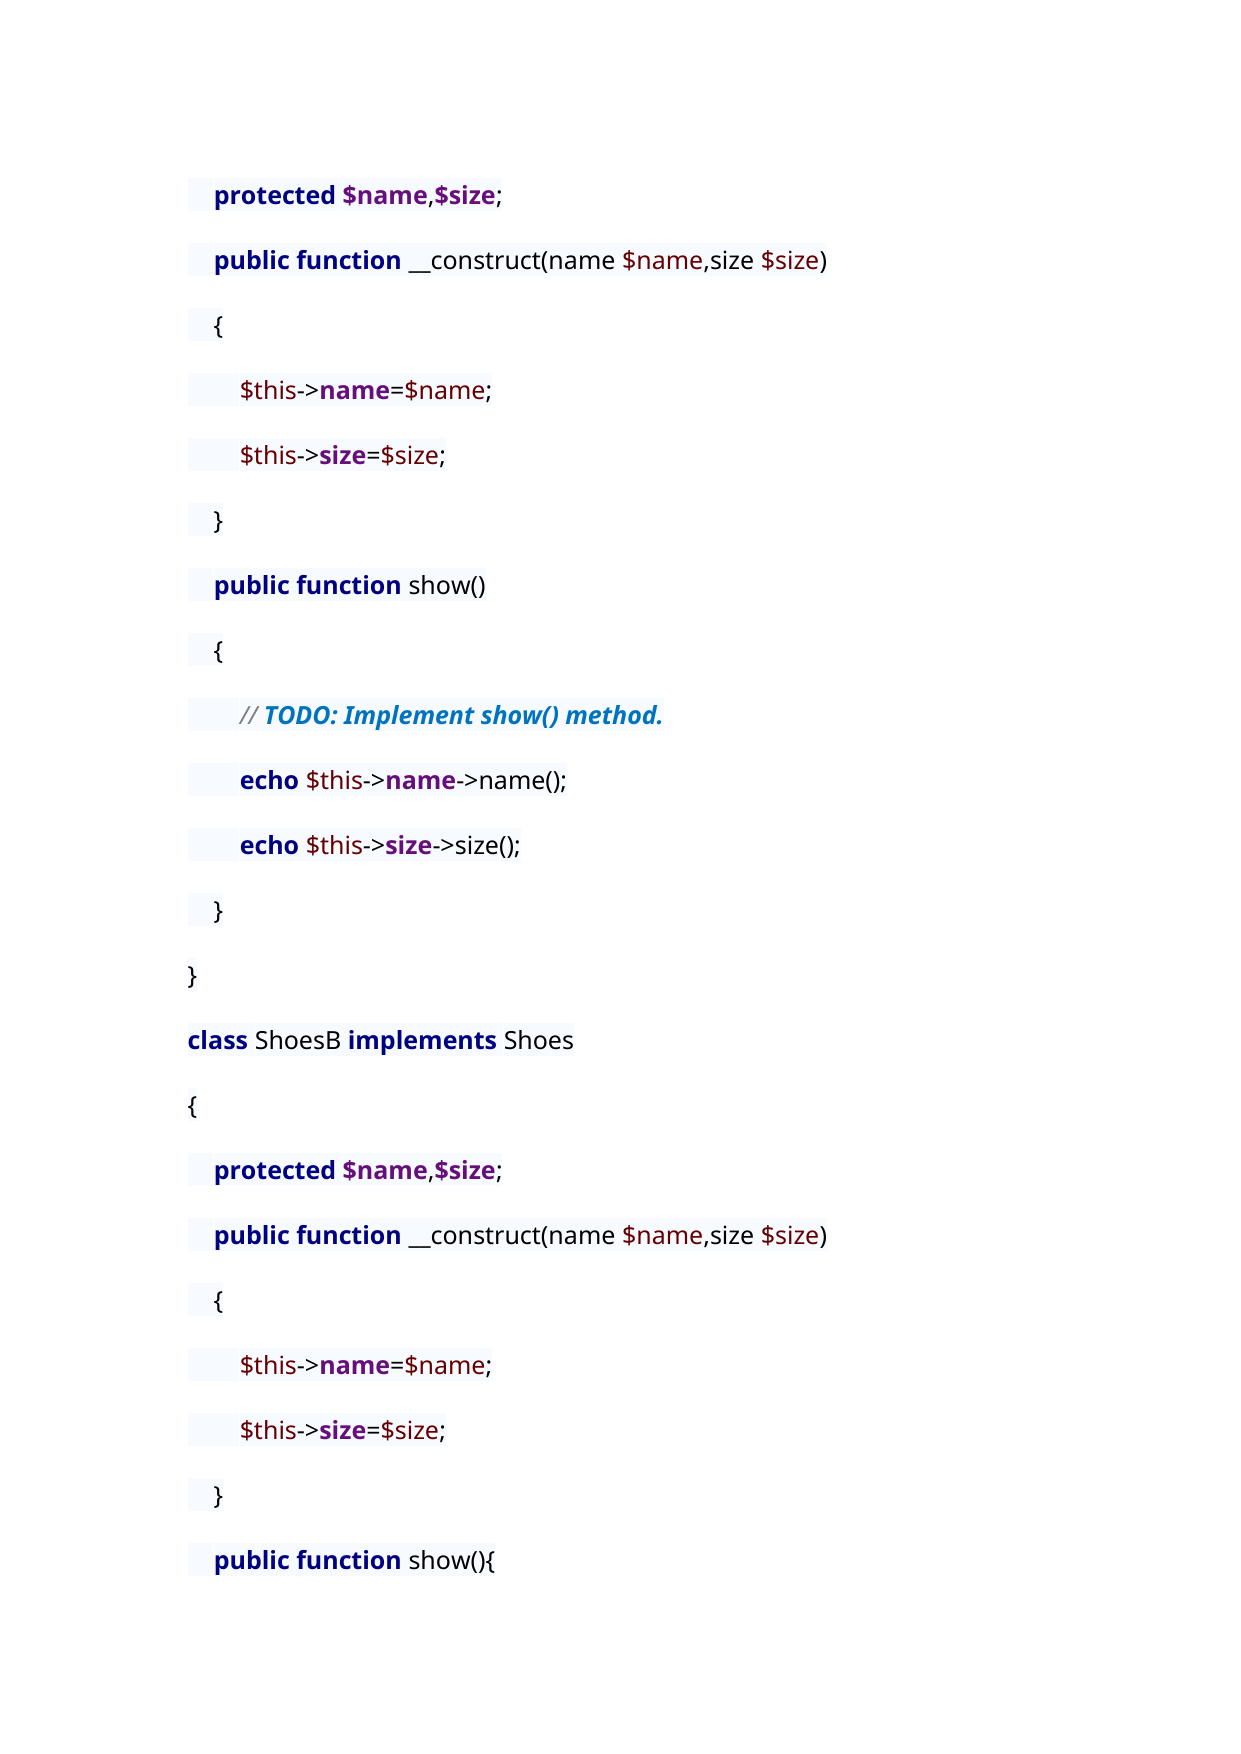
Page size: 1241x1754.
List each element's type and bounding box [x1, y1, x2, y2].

text [187, 162, 1053, 1592]
